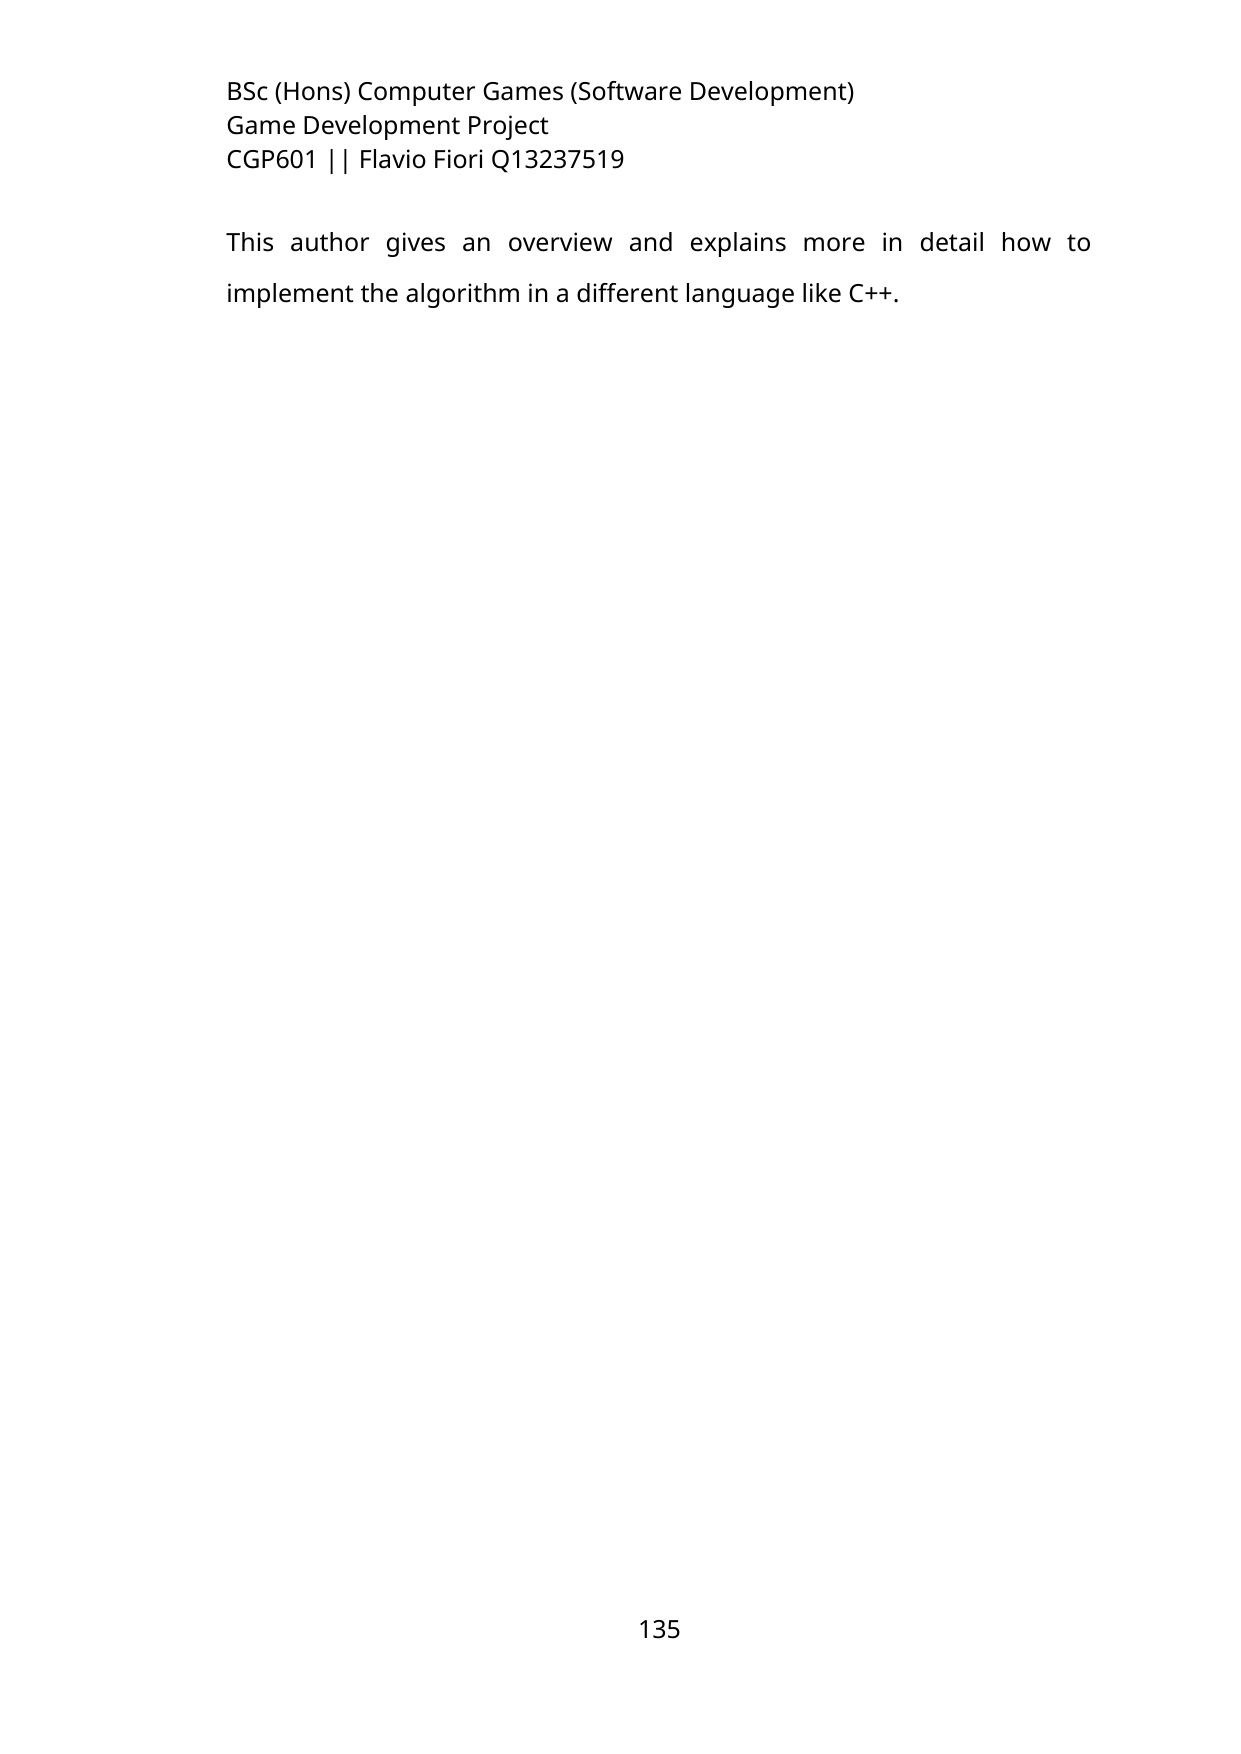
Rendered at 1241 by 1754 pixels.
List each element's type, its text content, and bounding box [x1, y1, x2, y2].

text This author gives an overview and explains more in detail how to implement the algorithm in a different language like C++. [226, 224, 1092, 309]
